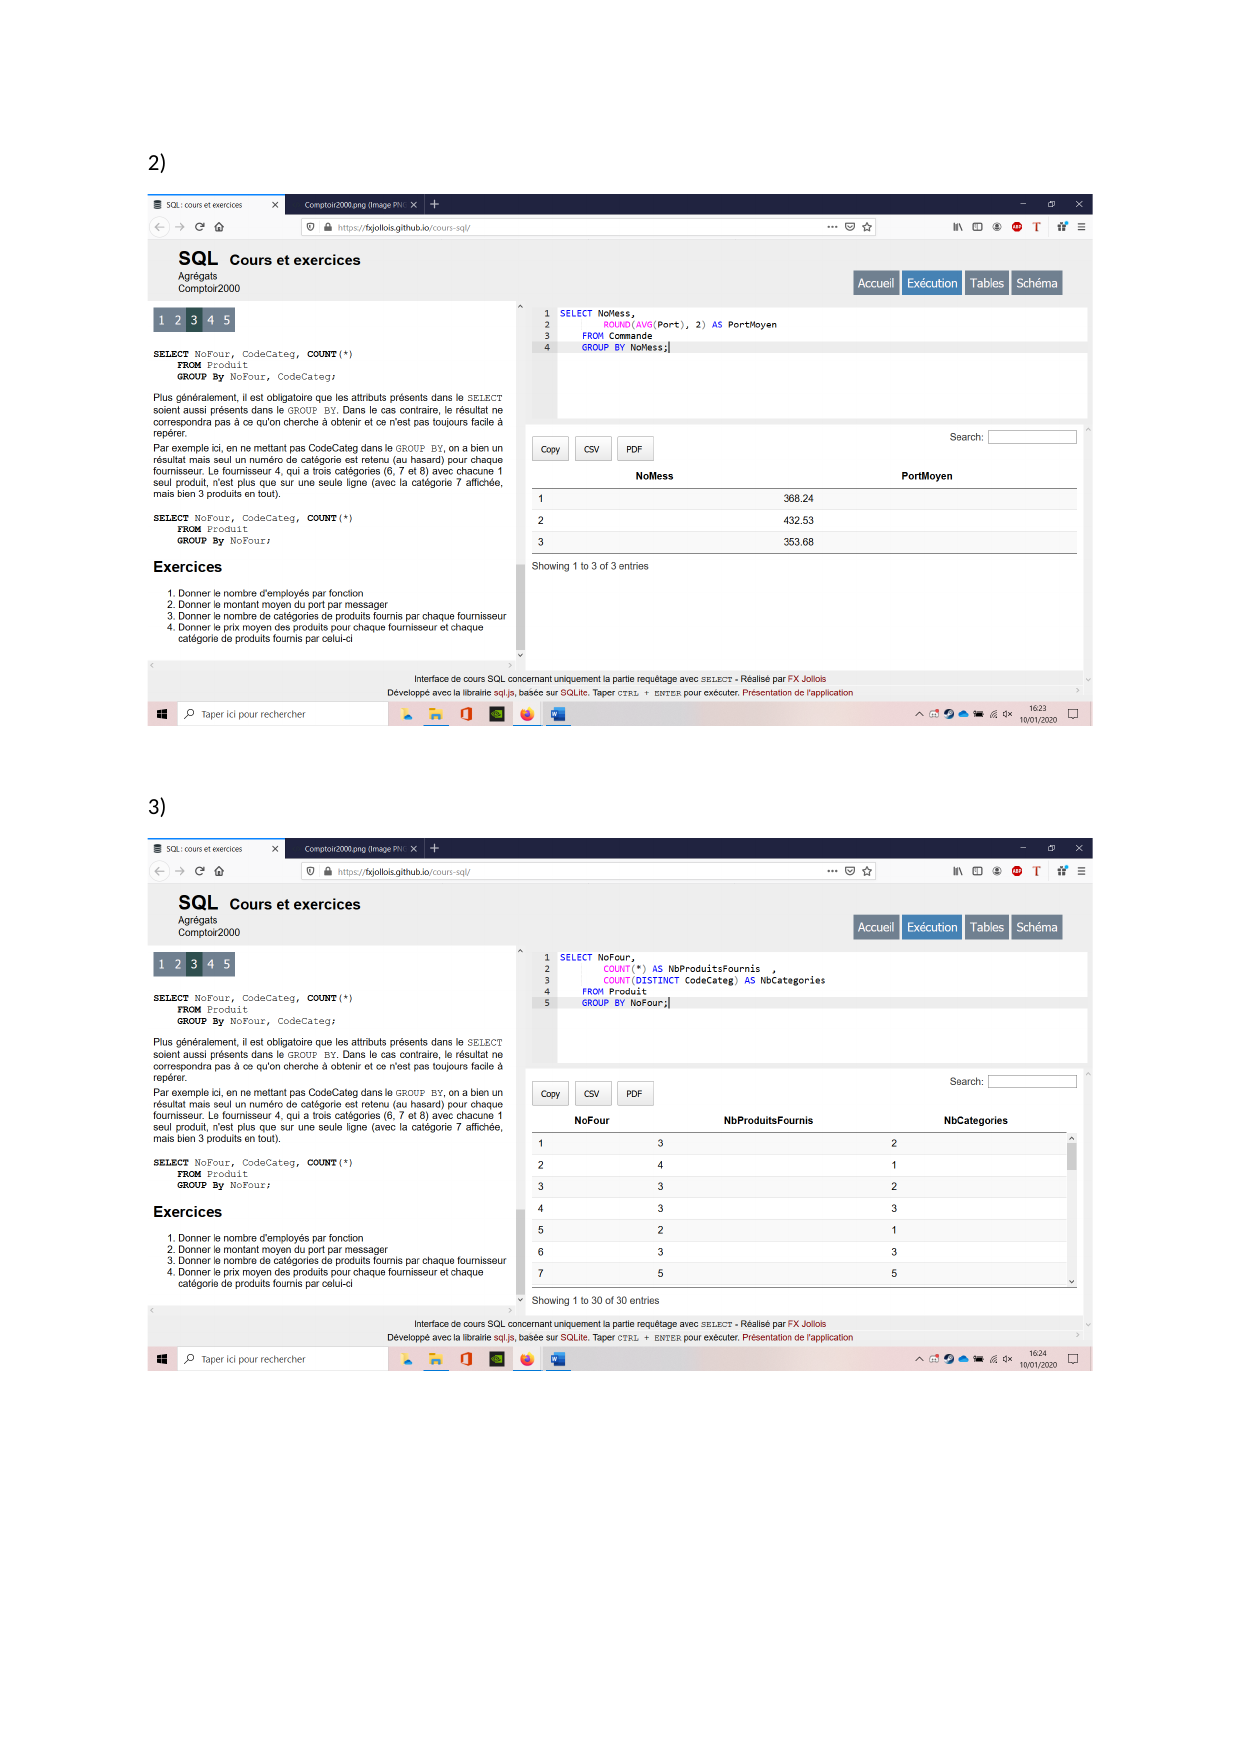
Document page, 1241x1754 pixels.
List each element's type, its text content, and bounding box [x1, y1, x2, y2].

picture [147, 838, 1093, 1371]
picture [147, 194, 1093, 726]
text 3) [148, 792, 1093, 820]
text 2) [148, 148, 1093, 176]
